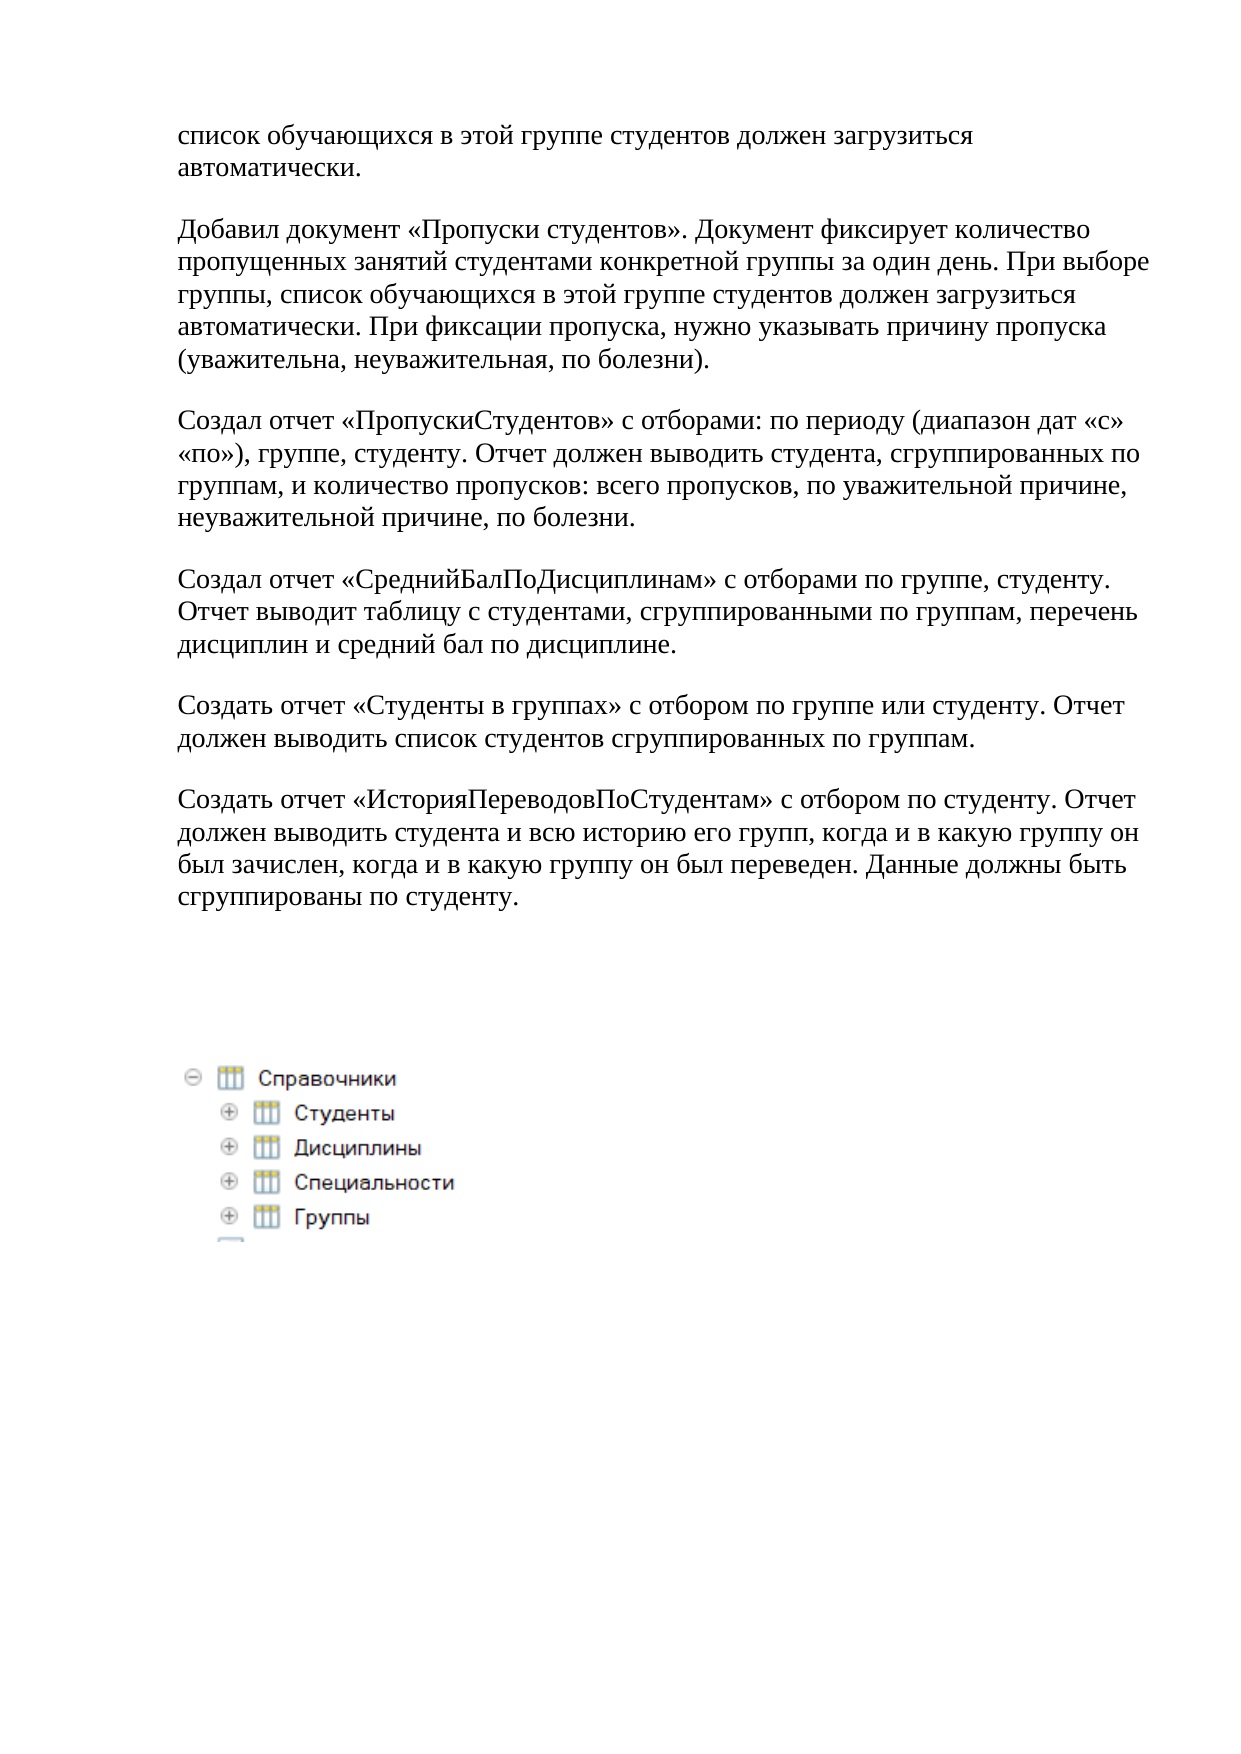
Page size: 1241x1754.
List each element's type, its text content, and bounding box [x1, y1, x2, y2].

text Создать отчет «Студенты в группах» с отбором по группе или студенту. Отчет должен выводить список студентов сгруппированных по группам. [177, 688, 1152, 753]
text Создал отчет «ПропускиСтудентов» с отборами: по периоду (диапазон дат «с» «по»), группе, студенту. Отчет должен выводить студента, сгруппированных по группам, и количество пропусков: всего пропусков, по уважительной причине, неуважительной причине, по болезни. [177, 403, 1152, 533]
text Добавил документ «Пропуски студентов». Документ фиксирует количество пропущенных занятий студентами конкретной группы за один день. При выборе группы, список обучающихся в этой группе студентов должен загрузиться автоматически. При фиксации пропуска, нужно указывать причину пропуска (уважительна, неуважительная, по болезни). [177, 212, 1152, 374]
text Создать отчет «ИсторияПереводовПоСтудентам» с отбором по студенту. Отчет должен выводить студента и всю историю его групп, когда и в какую группу он был зачислен, когда и в какую группу он был переведен. Данные должны быть сгруппированы по студенту. [177, 782, 1152, 912]
text Создал отчет «СреднийБалПоДисциплинам» с отборами по группе, студенту. Отчет выводит таблицу с студентами, сгруппированными по группам, перечень дисциплин и средний бал по дисциплине. [177, 562, 1152, 659]
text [177, 118, 1152, 183]
picture [177, 1064, 472, 1242]
